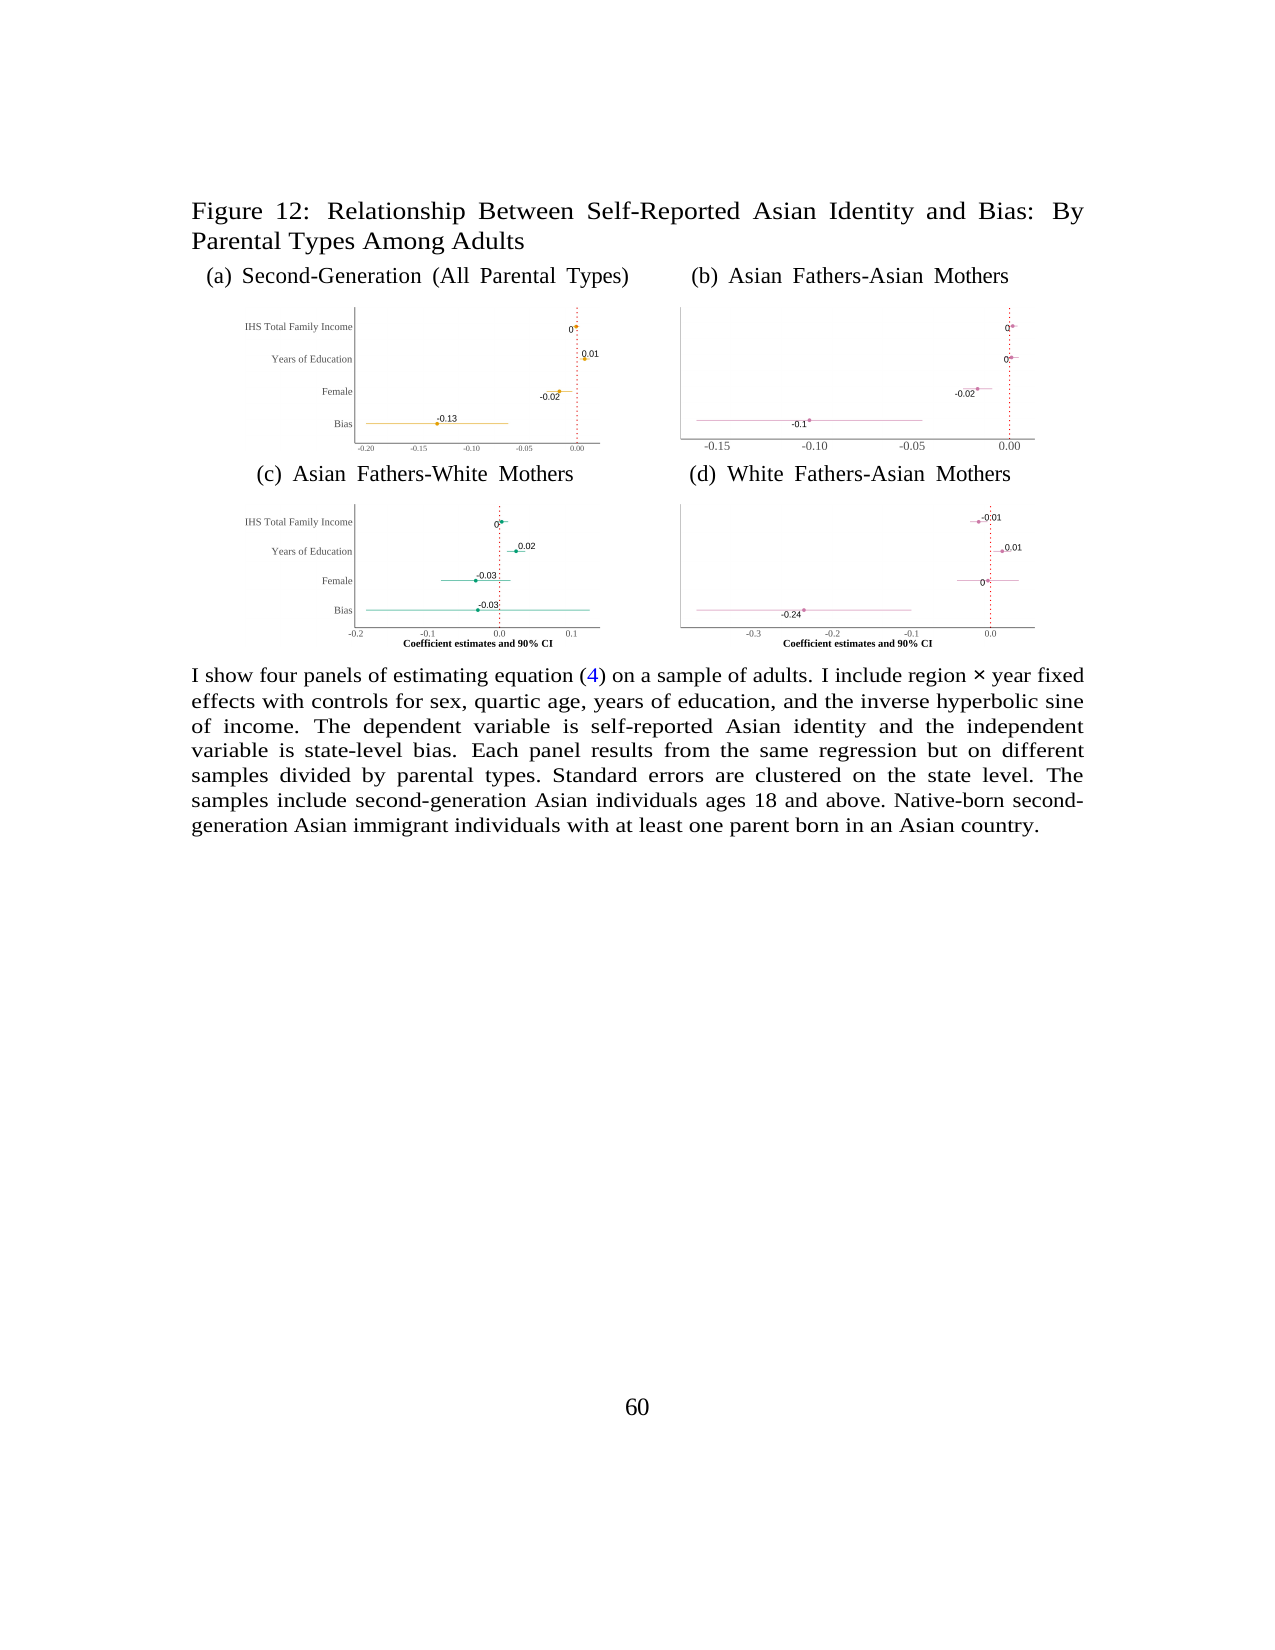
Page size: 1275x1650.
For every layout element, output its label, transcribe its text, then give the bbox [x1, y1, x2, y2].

picture [680, 504, 1035, 515]
text Figure 12: Relationship Between Self-Reported Asian Identity and Bias: By Parental Types Among Adults [191, 196, 1084, 254]
picture [245, 307, 601, 451]
text I show four panels of estimating equation (4) on a sample of adults. I include region × year fixed effects with controls for sex, quartic age, years of education, and the inverse hyperbolic sine of income. The dependent variable is self-reported Asian identity and the independent variable is state-level bias. Each panel results from the same regression but on different samples divided by parental types. Standard errors are clustered on the state level. The samples include second-generation Asian individuals ages 18 and above. Native-born second-generation Asian immigrant individuals with at least one parent born in an Asian country. [191, 515, 1084, 837]
text (a) Second-Generation (All Parental Types) (b) Asian Fathers-Asian Mothers [206, 263, 1125, 289]
picture [245, 504, 601, 515]
picture [680, 307, 1035, 314]
